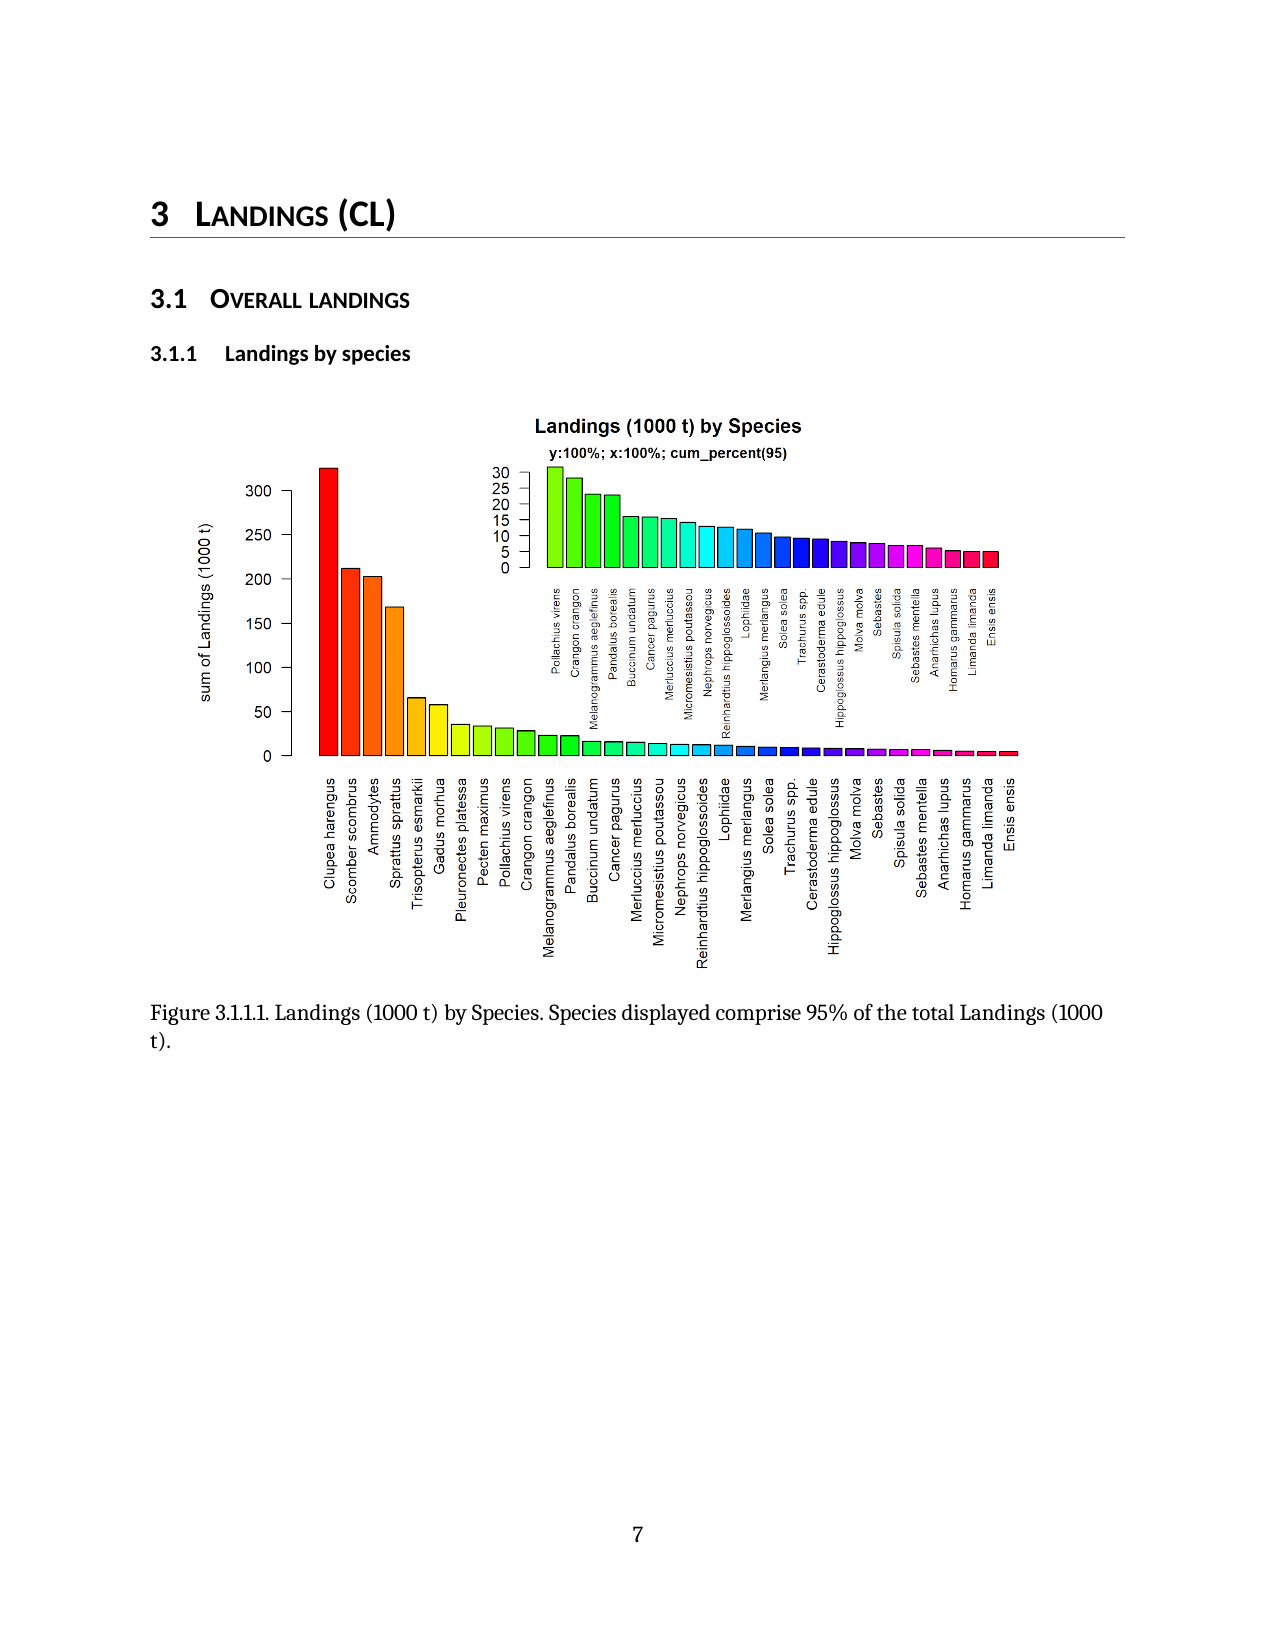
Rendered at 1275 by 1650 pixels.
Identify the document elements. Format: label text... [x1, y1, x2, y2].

text Figure 3.1.1.1. Landings (1000 t) by Species. Species displayed comprise 95% of the total Landings (1000 t). [150, 998, 1125, 1054]
subtitle Landings (CL) [150, 189, 1125, 237]
subtitle Overall landings [150, 280, 1125, 315]
subtitle Landings by species [150, 339, 1125, 367]
picture [150, 387, 1125, 998]
